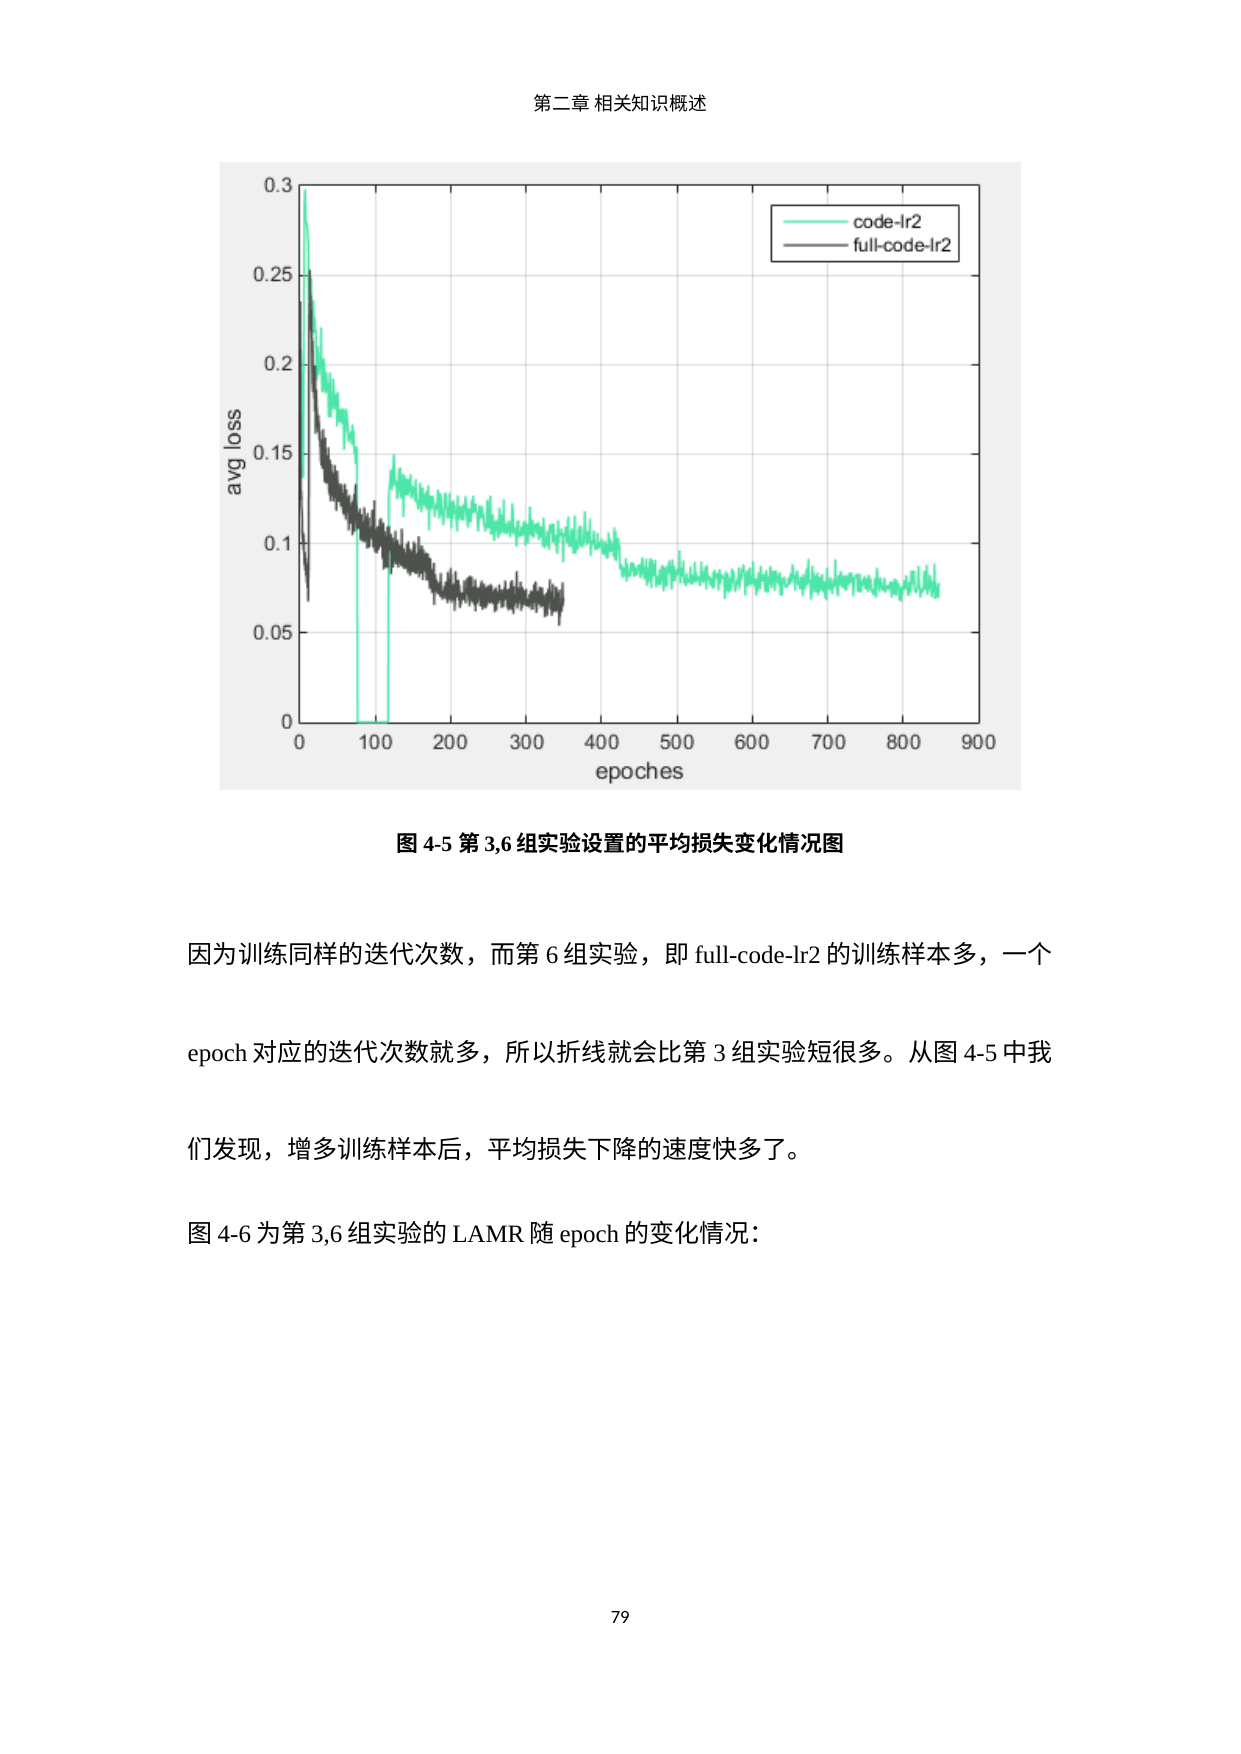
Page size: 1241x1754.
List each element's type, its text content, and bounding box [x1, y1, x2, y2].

text 因为训练同样的迭代次数，而第6组实验，即full-code-lr2的训练样本多，一个epoch对应的迭代次数就多，所以折线就会比第3组实验短很多。从图4-5中我们发现，增多训练样本后，平均损失下降的速度快多了。 [187, 921, 1053, 1181]
picture [219, 162, 1021, 790]
text 图4-6为第3,6组实验的LAMR随epoch的变化情况： [187, 1199, 1053, 1264]
text 图 4-5 第3,6组实验设置的平均损失变化情况图 [187, 825, 1053, 858]
